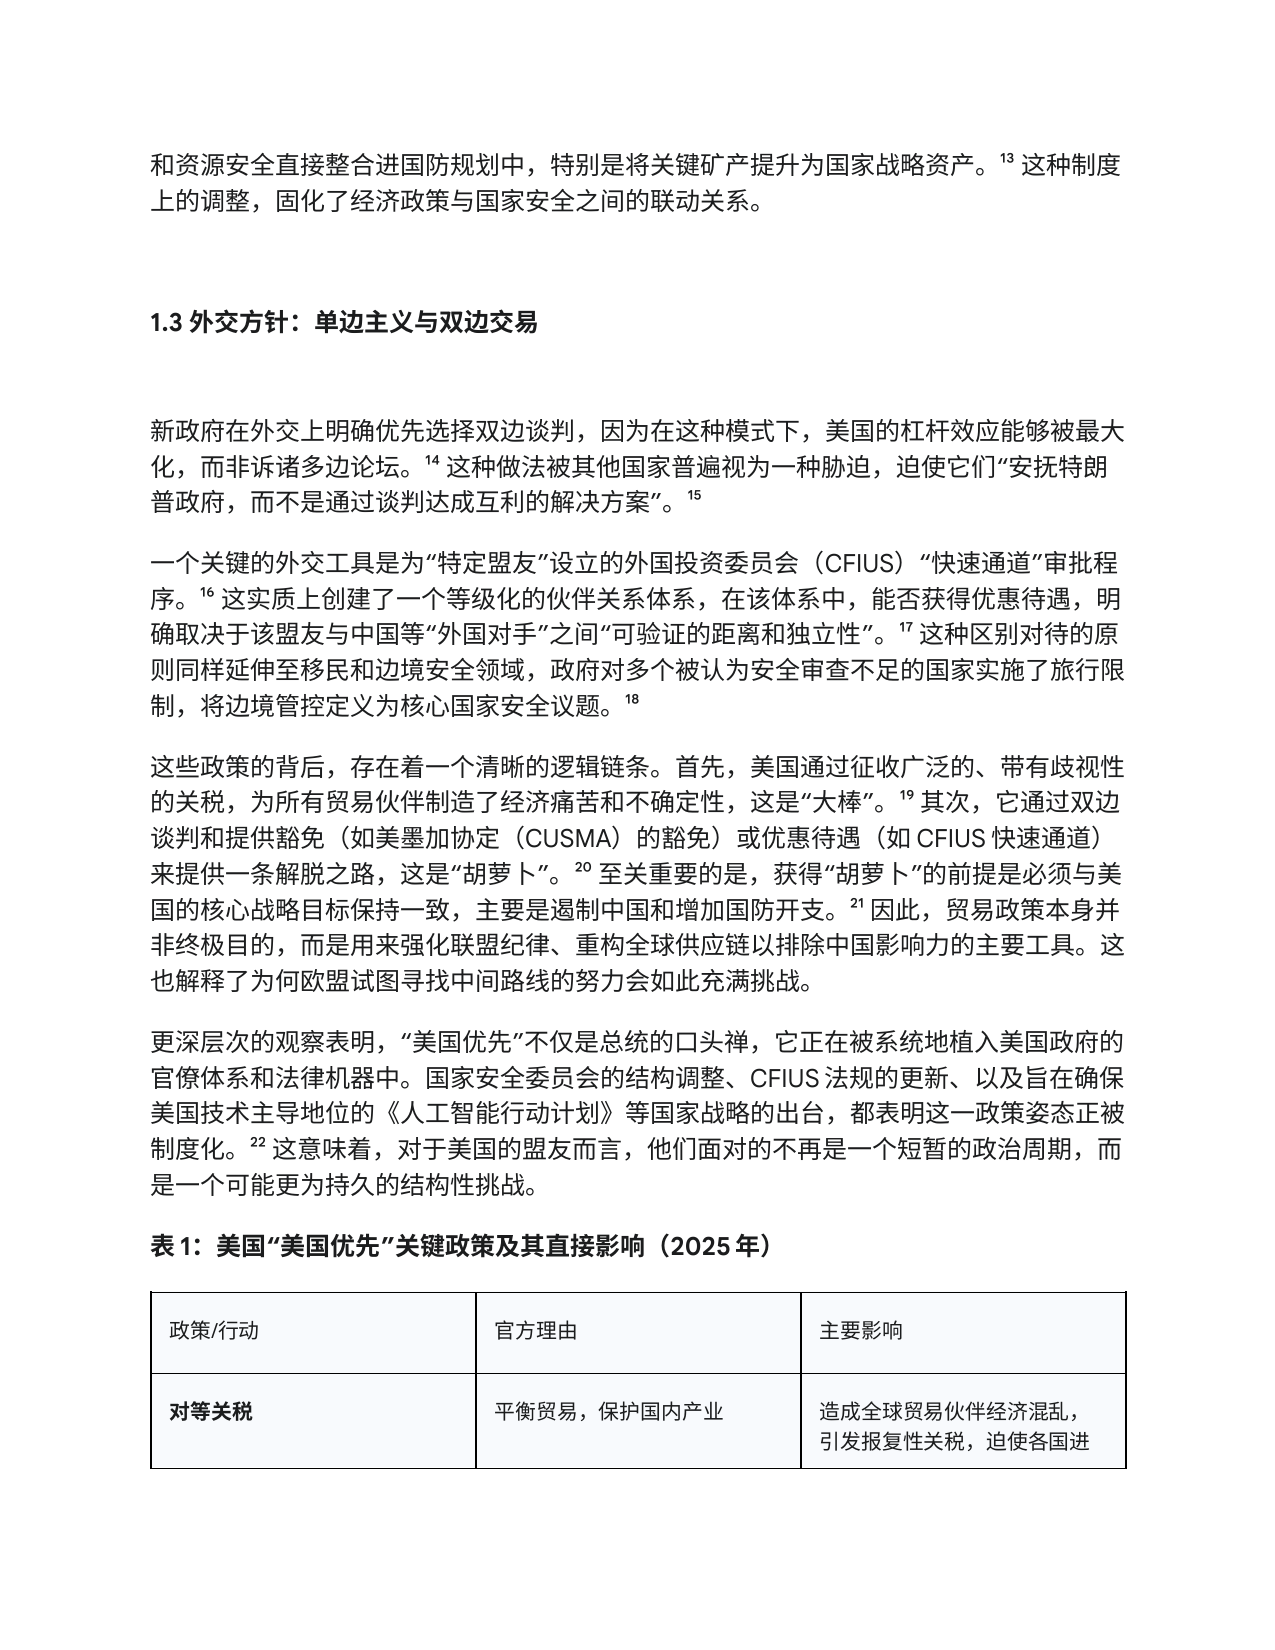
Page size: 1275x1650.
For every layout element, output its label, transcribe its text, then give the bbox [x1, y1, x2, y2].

table_header 官方理由 [477, 1293, 800, 1373]
subtitle 1.3 外交方针：单边主义与双边交易 [150, 307, 1125, 338]
text 表1：美国“美国优先”关键政策及其直接影响（2025年） [150, 1231, 1125, 1262]
text 新政府在外交上明确优先选择双边谈判，因为在这种模式下，美国的杠杆效应能够被最大化，而非诉诸多边论坛。¹⁴ 这种做法被其他国家普遍视为一种胁迫，迫使它们“安抚特朗普政府，而不是通过谈判达成互利的解决方案”。¹⁵ [150, 416, 1125, 519]
table_cell 对等关税 [152, 1374, 475, 1467]
text 这些政策的背后，存在着一个清晰的逻辑链条。首先，美国通过征收广泛的、带有歧视性的关税，为所有贸易伙伴制造了经济痛苦和不确定性，这是“大棒”。¹⁹ 其次，它通过双边谈判和提供豁免（如美墨加协定（CUSMA）的豁免）或优惠待遇（如CFIUS快速通道）来提供一条解脱之路，这是“胡萝卜”。²⁰ 至关重要的是，获得“胡萝卜”的前提是必须与美国的核心战略目标保持一致，主要是遏制中国和增加国防开支。²¹ 因此，贸易政策本身并非终极目的，而是用来强化联盟纪律、重构全球供应链以排除中国影响力的主要工具。这也解释了为何欧盟试图寻找中间路线的努力会如此充满挑战。 [150, 752, 1125, 998]
text 更深层次的观察表明，“美国优先”不仅是总统的口头禅，它正在被系统地植入美国政府的官僚体系和法律机器中。国家安全委员会的结构调整、CFIUS法规的更新、以及旨在确保美国技术主导地位的《人工智能行动计划》等国家战略的出台，都表明这一政策姿态正被制度化。²² 这意味着，对于美国的盟友而言，他们面对的不再是一个短暂的政治周期，而是一个可能更为持久的结构性挑战。 [150, 1027, 1125, 1201]
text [150, 150, 1125, 217]
text 一个关键的外交工具是为“特定盟友”设立的外国投资委员会（CFIUS）“快速通道”审批程序。¹⁶ 这实质上创建了一个等级化的伙伴关系体系，在该体系中，能否获得优惠待遇，明确取决于该盟友与中国等“外国对手”之间“可验证的距离和独立性”。¹⁷ 这种区别对待的原则同样延伸至移民和边境安全领域，政府对多个被认为安全审查不足的国家实施了旅行限制，将边境管控定义为核心国家安全议题。¹⁸ [150, 548, 1125, 723]
table_cell 平衡贸易，保护国内产业 [477, 1374, 800, 1467]
table_header 主要影响 [802, 1293, 1125, 1373]
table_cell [802, 1374, 1125, 1467]
table_header 政策/行动 [152, 1293, 475, 1373]
